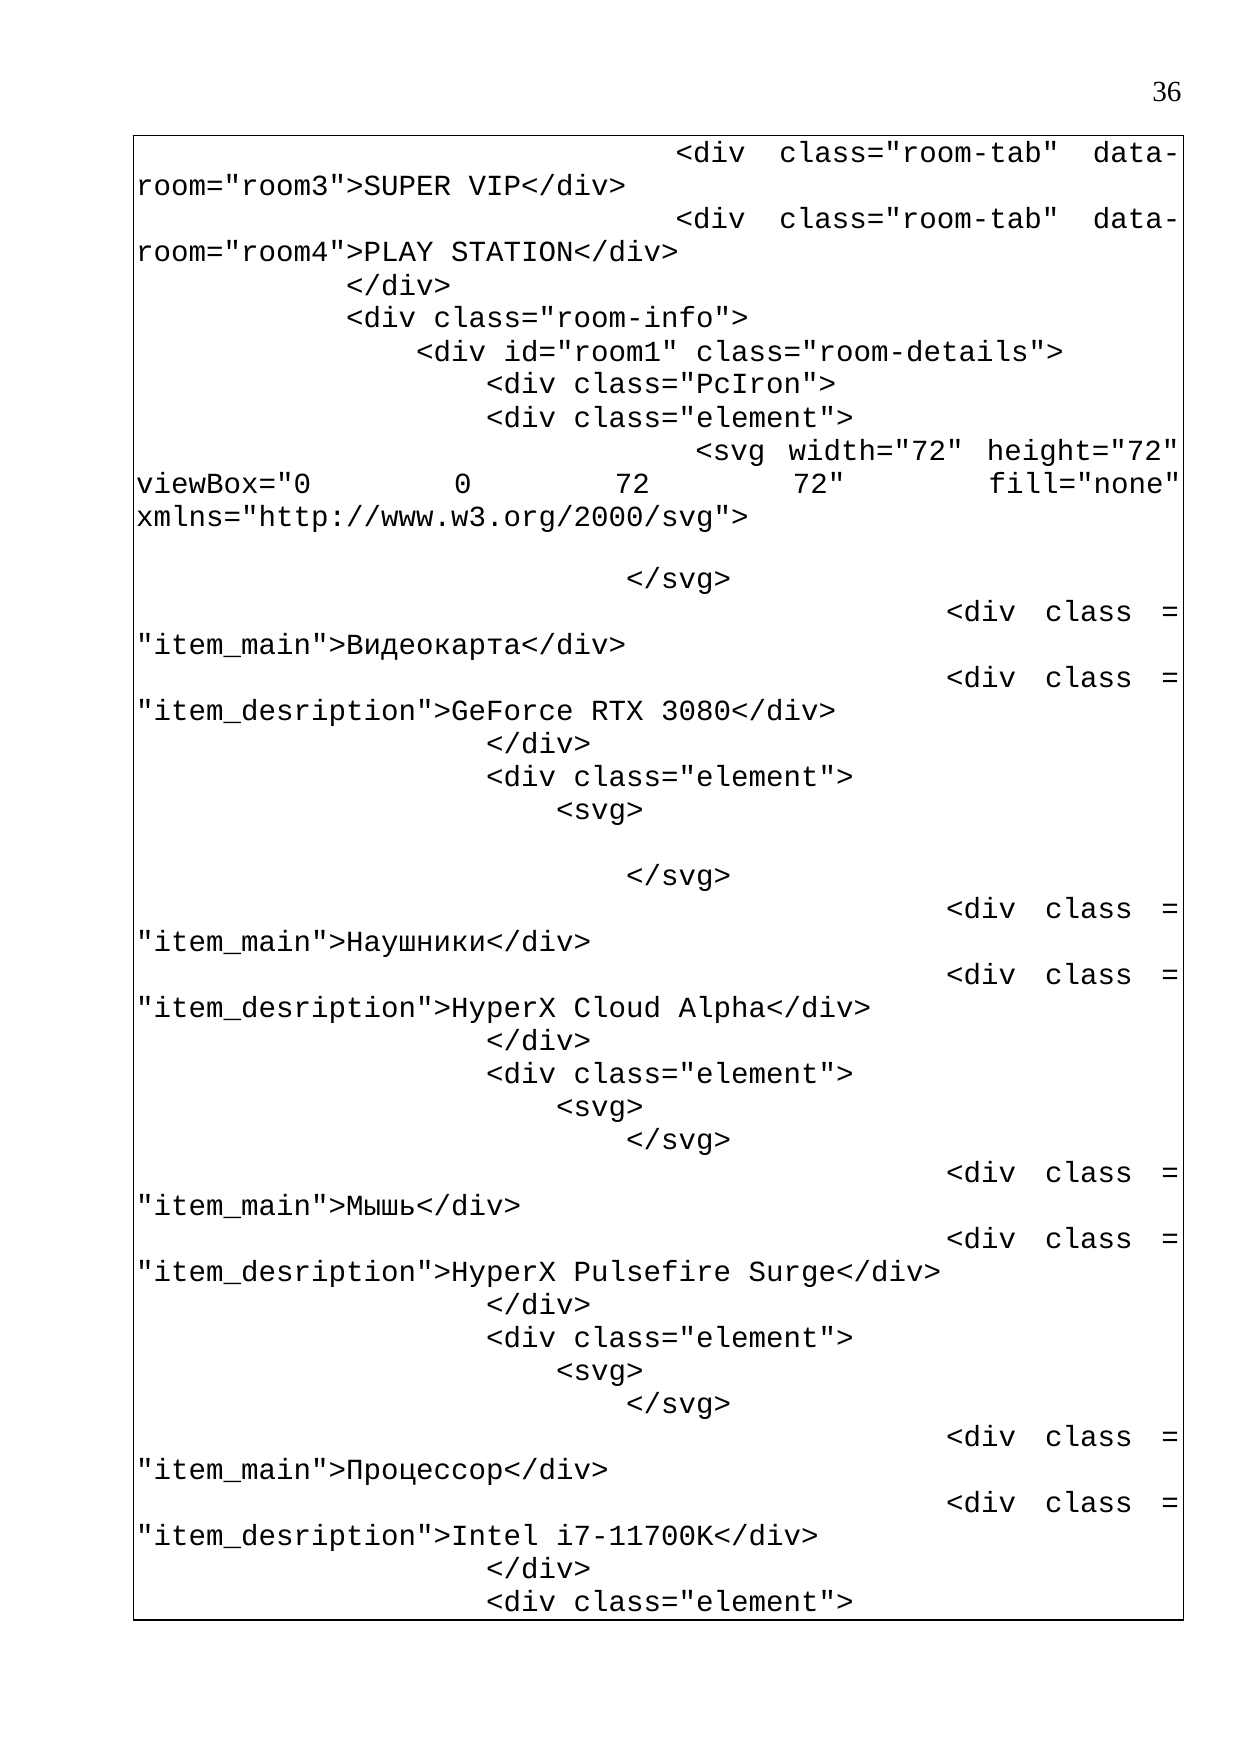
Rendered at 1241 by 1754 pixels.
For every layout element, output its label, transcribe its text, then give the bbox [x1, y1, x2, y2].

text <div id="room1" class="room-details"> [136, 337, 1181, 370]
text <svg width="72" height="72" viewBox="0 0 72 72" fill="none" xmlns="http://www.w3.org/2000/svg"> [136, 436, 1181, 535]
text <div class="element"> [136, 1323, 1181, 1356]
text </div> [136, 1554, 1181, 1588]
text <div class="room-tab" data-room="room4">PLAY STATION</div> [136, 204, 1181, 271]
text <div class="element"> [136, 403, 1181, 436]
text <div class="element"> [136, 1588, 1181, 1619]
text </svg> [136, 1389, 1181, 1422]
text <div class = "item_main">Мышь</div> [136, 1158, 1181, 1224]
text </div> [136, 1290, 1181, 1323]
text </svg> [136, 564, 1181, 597]
text <div class = "item_main">Видеокарта</div> [136, 597, 1181, 663]
text <div class="element"> [136, 762, 1181, 795]
text <div class="room-info"> [136, 304, 1181, 337]
text <div class="element"> [136, 1059, 1181, 1092]
text </div> [136, 729, 1181, 762]
text </svg> [136, 861, 1181, 894]
text <div class = "item_desription">HyperX Pulsefire Surge</div> [136, 1224, 1181, 1290]
text </div> [136, 1026, 1181, 1059]
text </div> [136, 271, 1181, 304]
text <svg> [136, 795, 1181, 828]
text <div class="PcIron"> [136, 370, 1181, 403]
text <div class = "item_desription">Intel i7-11700K</div> [136, 1488, 1181, 1554]
text <div class = "item_desription">GeForce RTX 3080</div> [136, 663, 1181, 729]
text <svg> [136, 1092, 1181, 1125]
text </svg> [136, 1125, 1181, 1158]
text <div class = "item_main">Процессор</div> [136, 1422, 1181, 1488]
text <div class = "item_main">Наушники</div> [136, 894, 1181, 960]
text <div class="room-tab" data-room="room3">SUPER VIP</div> [134, 136, 1183, 204]
text <svg> [136, 1356, 1181, 1389]
text <div class = "item_desription">HyperX Cloud Alpha</div> [136, 960, 1181, 1026]
